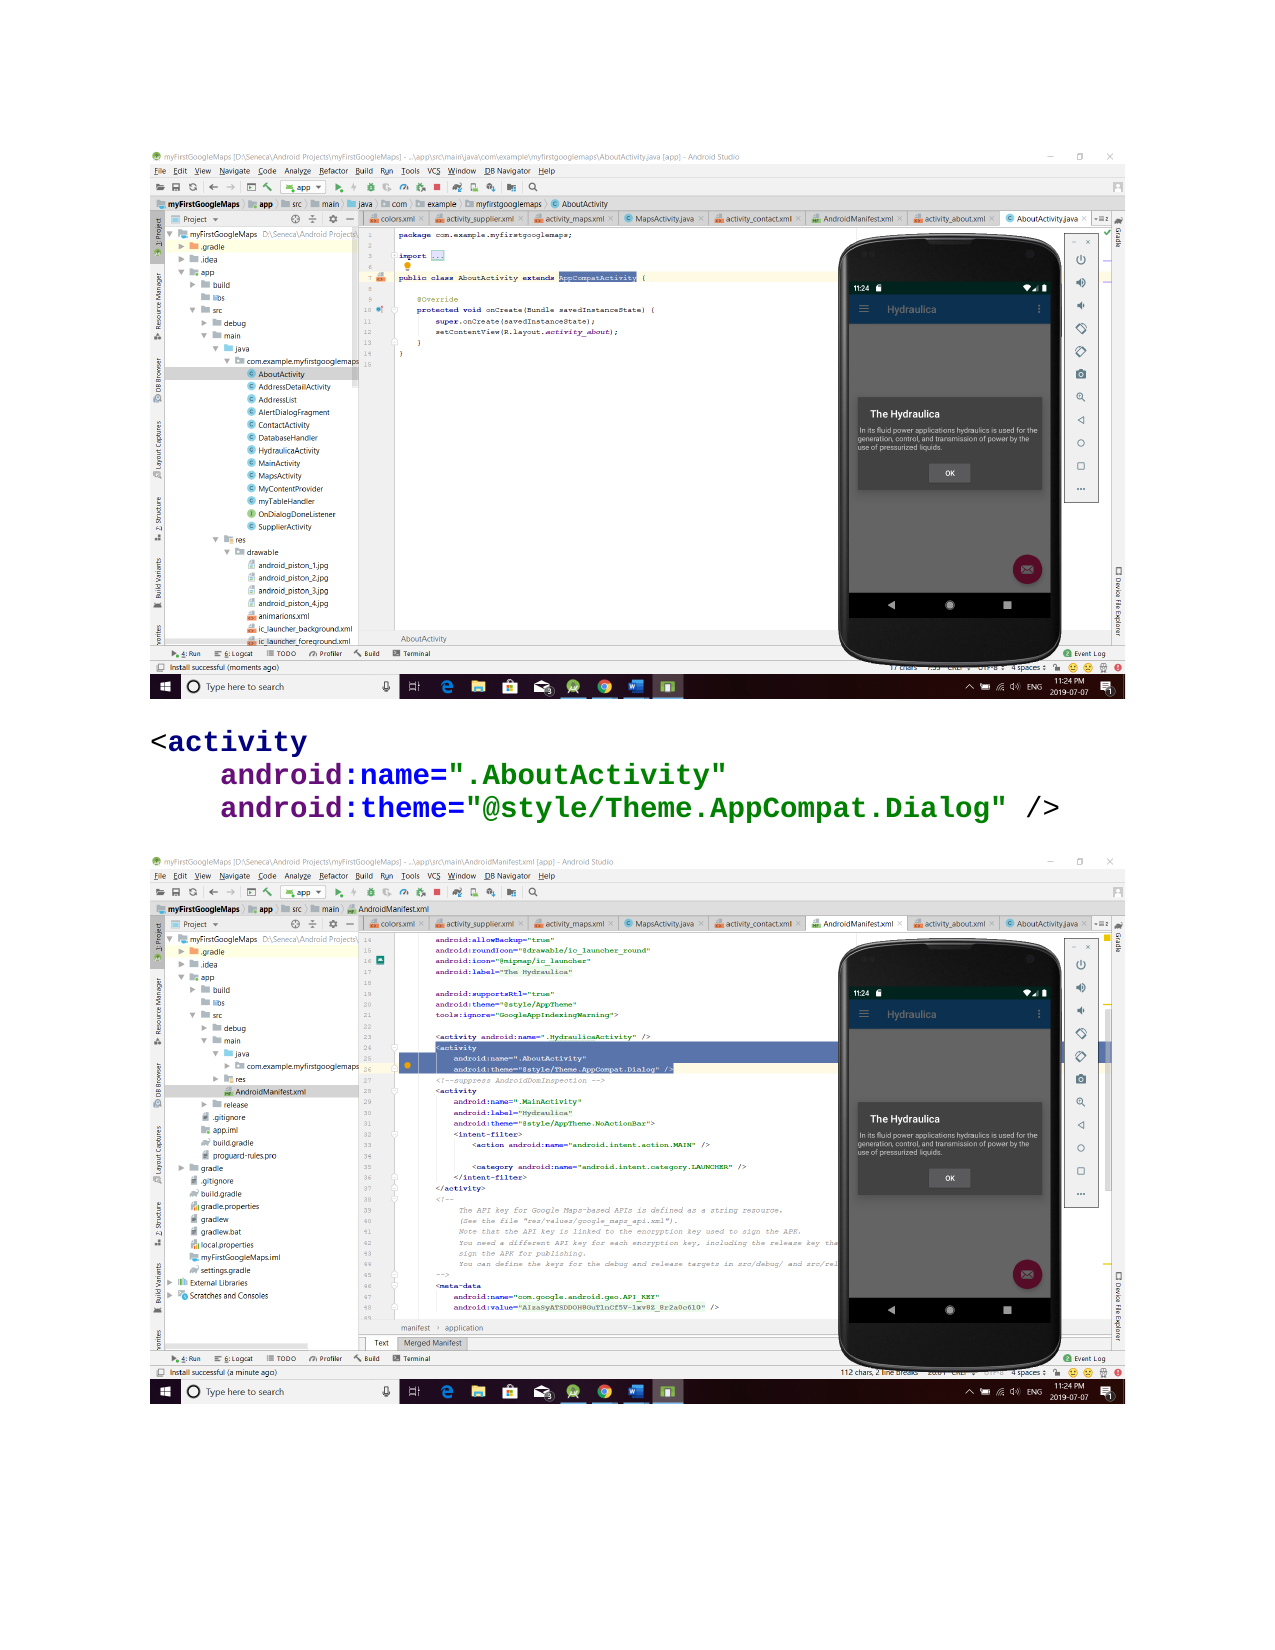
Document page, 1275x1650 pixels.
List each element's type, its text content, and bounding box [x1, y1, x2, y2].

picture [150, 855, 1125, 1404]
text <activity android:name=".AboutActivity" android:theme="@style/Theme.AppCompat.Dialog" /> [150, 727, 1125, 826]
picture [150, 150, 1125, 699]
